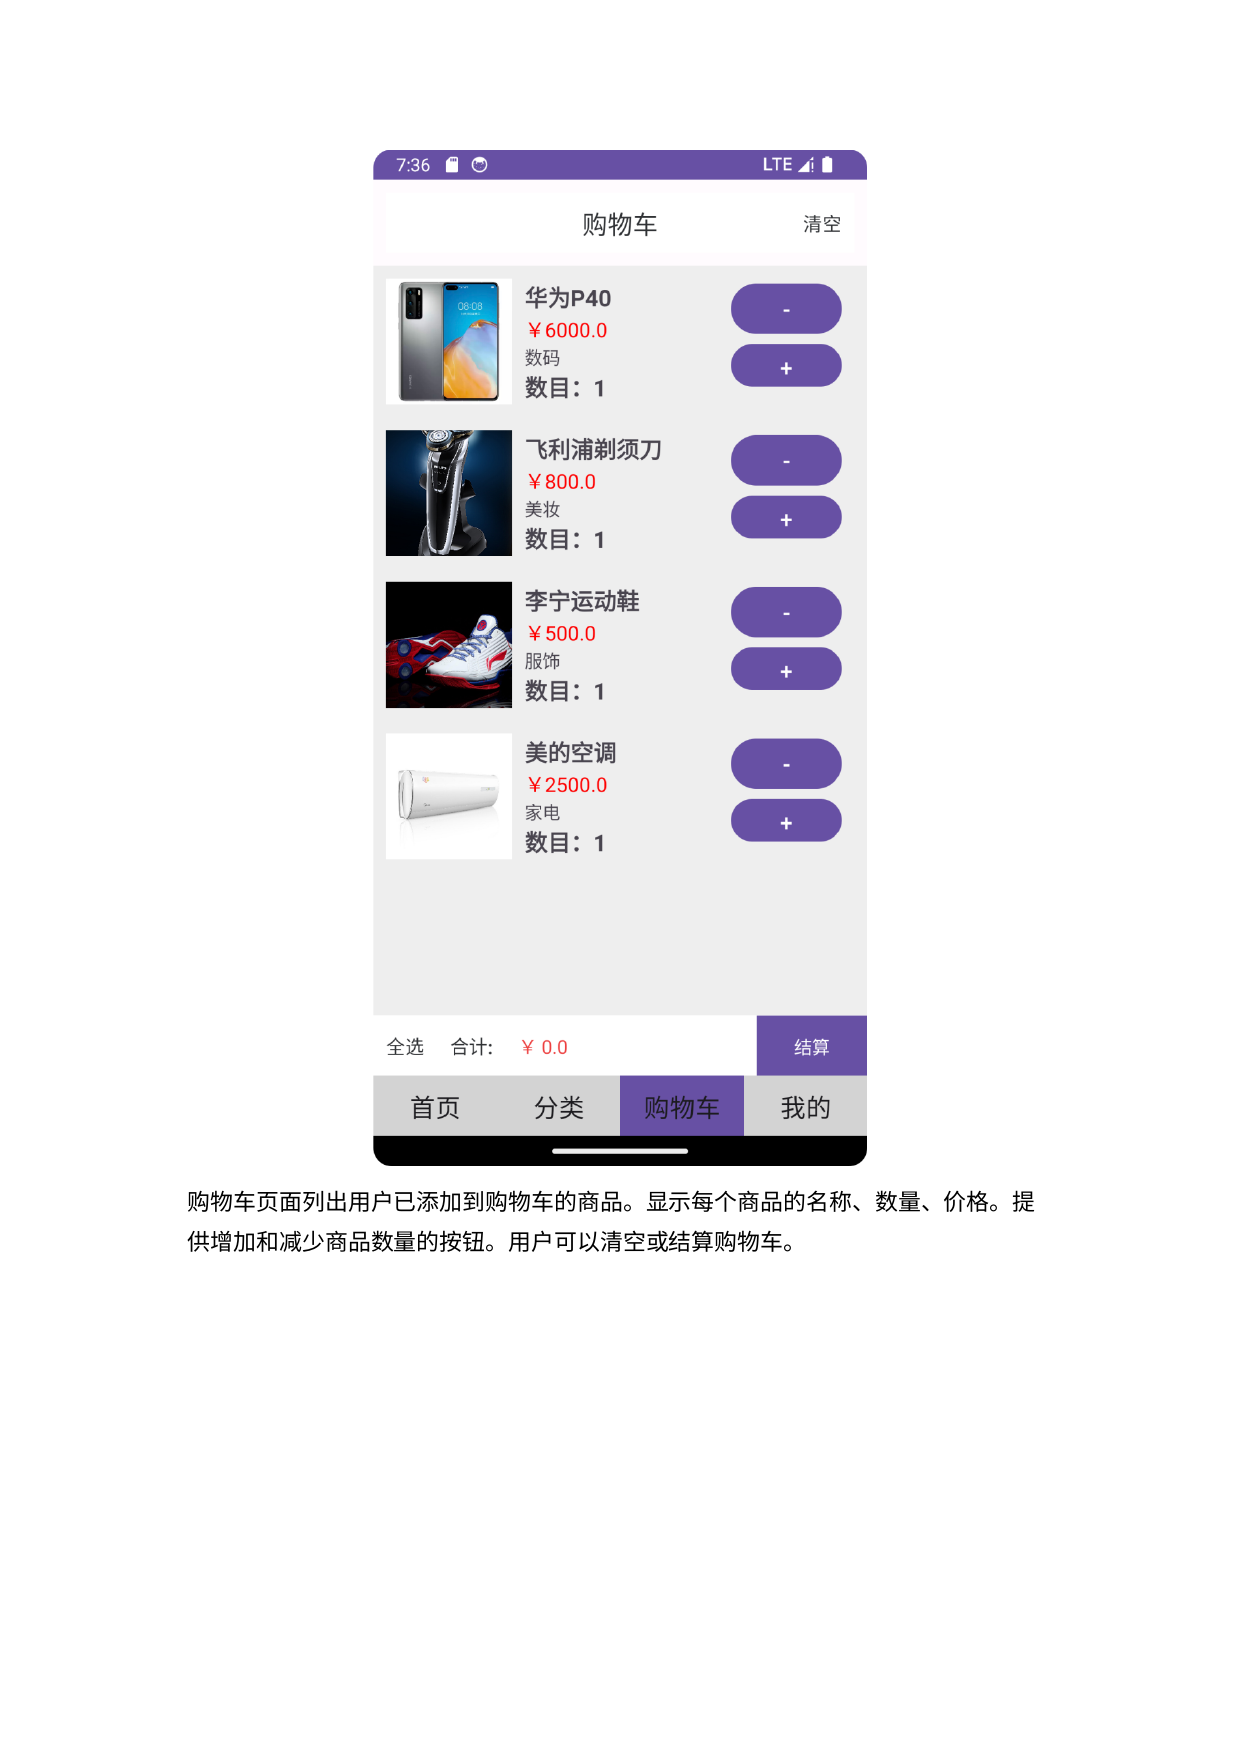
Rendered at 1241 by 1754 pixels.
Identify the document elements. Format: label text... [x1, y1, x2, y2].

text 购物车页面列出用户已添加到购物车的商品。显示每个商品的名称、数量、价格。提供增加和减少商品数量的按钮。用户可以清空或结算购物车。 [187, 1184, 1053, 1257]
picture [373, 150, 867, 1166]
